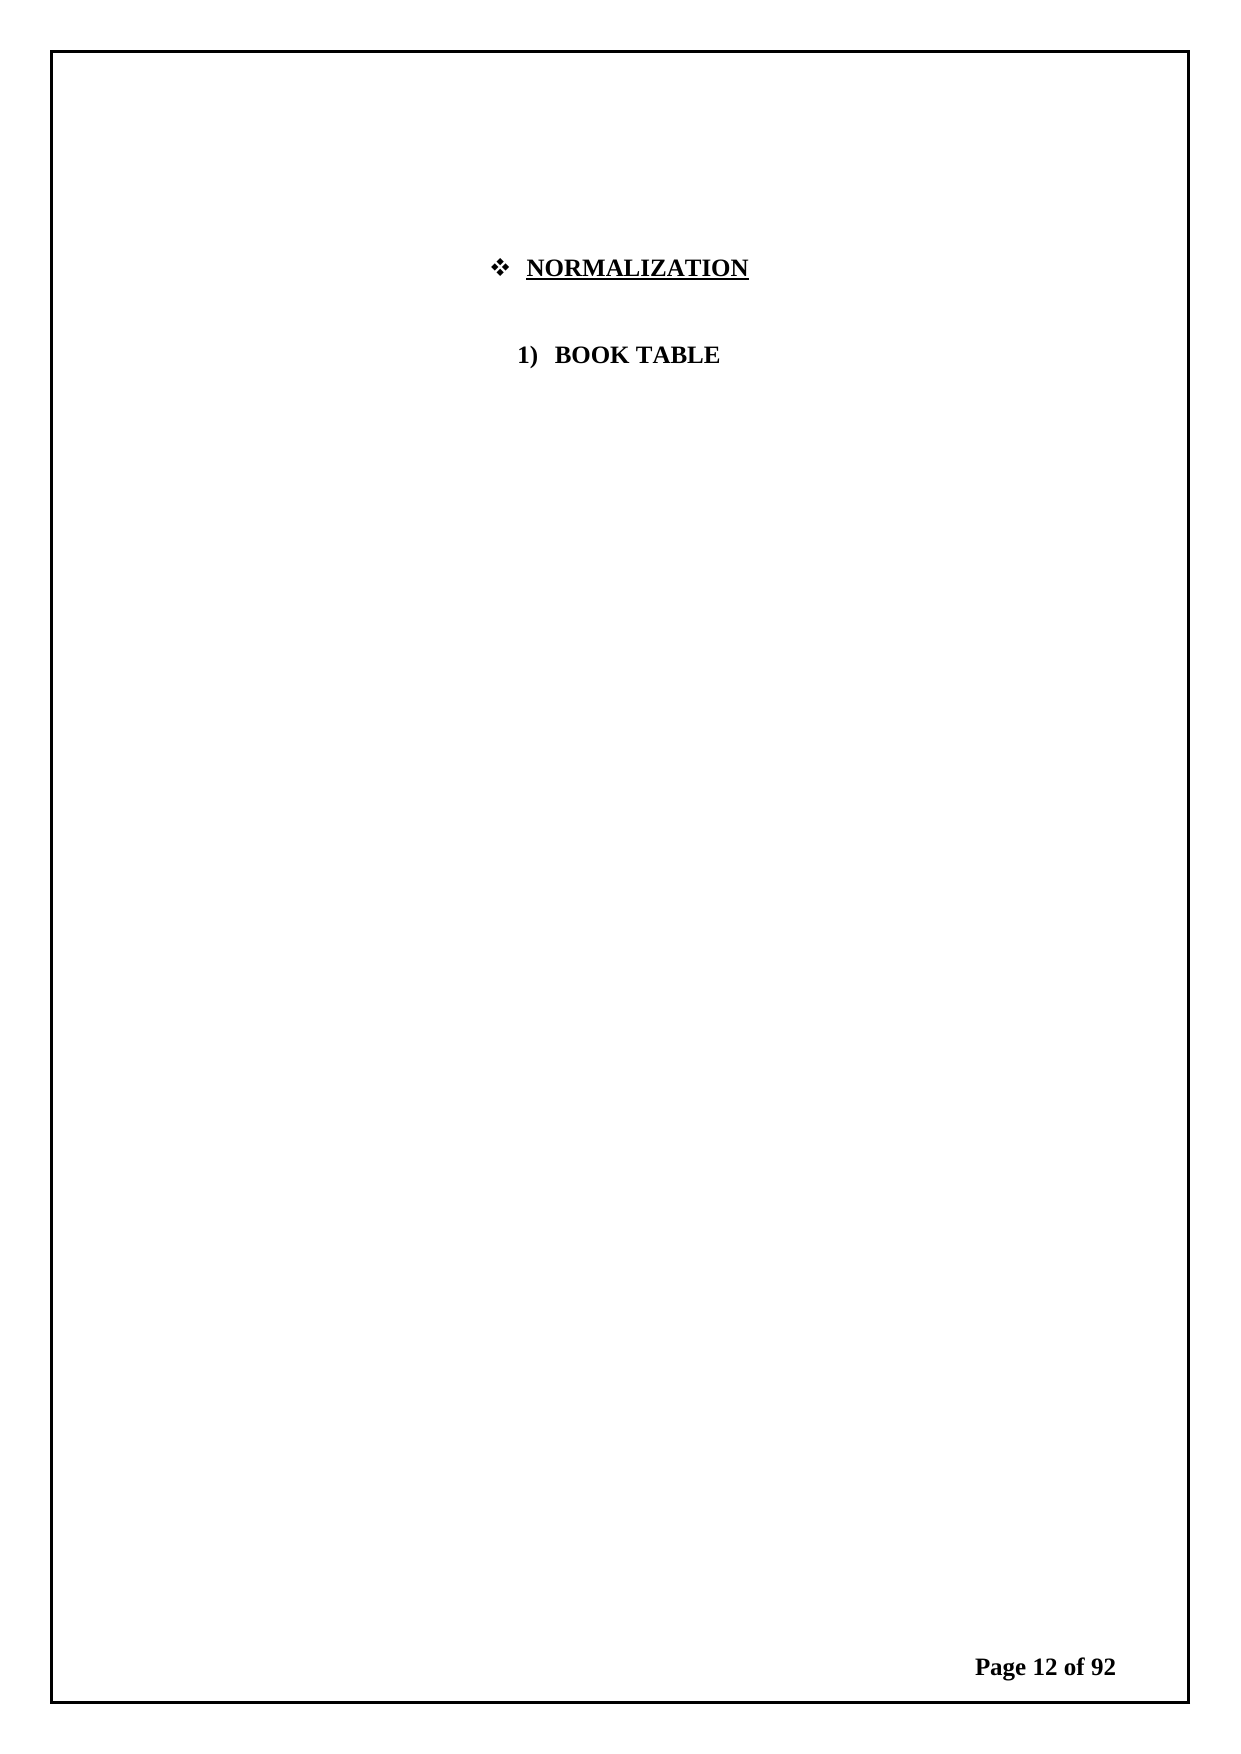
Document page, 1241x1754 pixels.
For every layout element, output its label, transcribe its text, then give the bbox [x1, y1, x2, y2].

subtitle BOOK TABLE [122, 340, 1116, 369]
subtitle NORMALIZATION [122, 253, 1116, 282]
